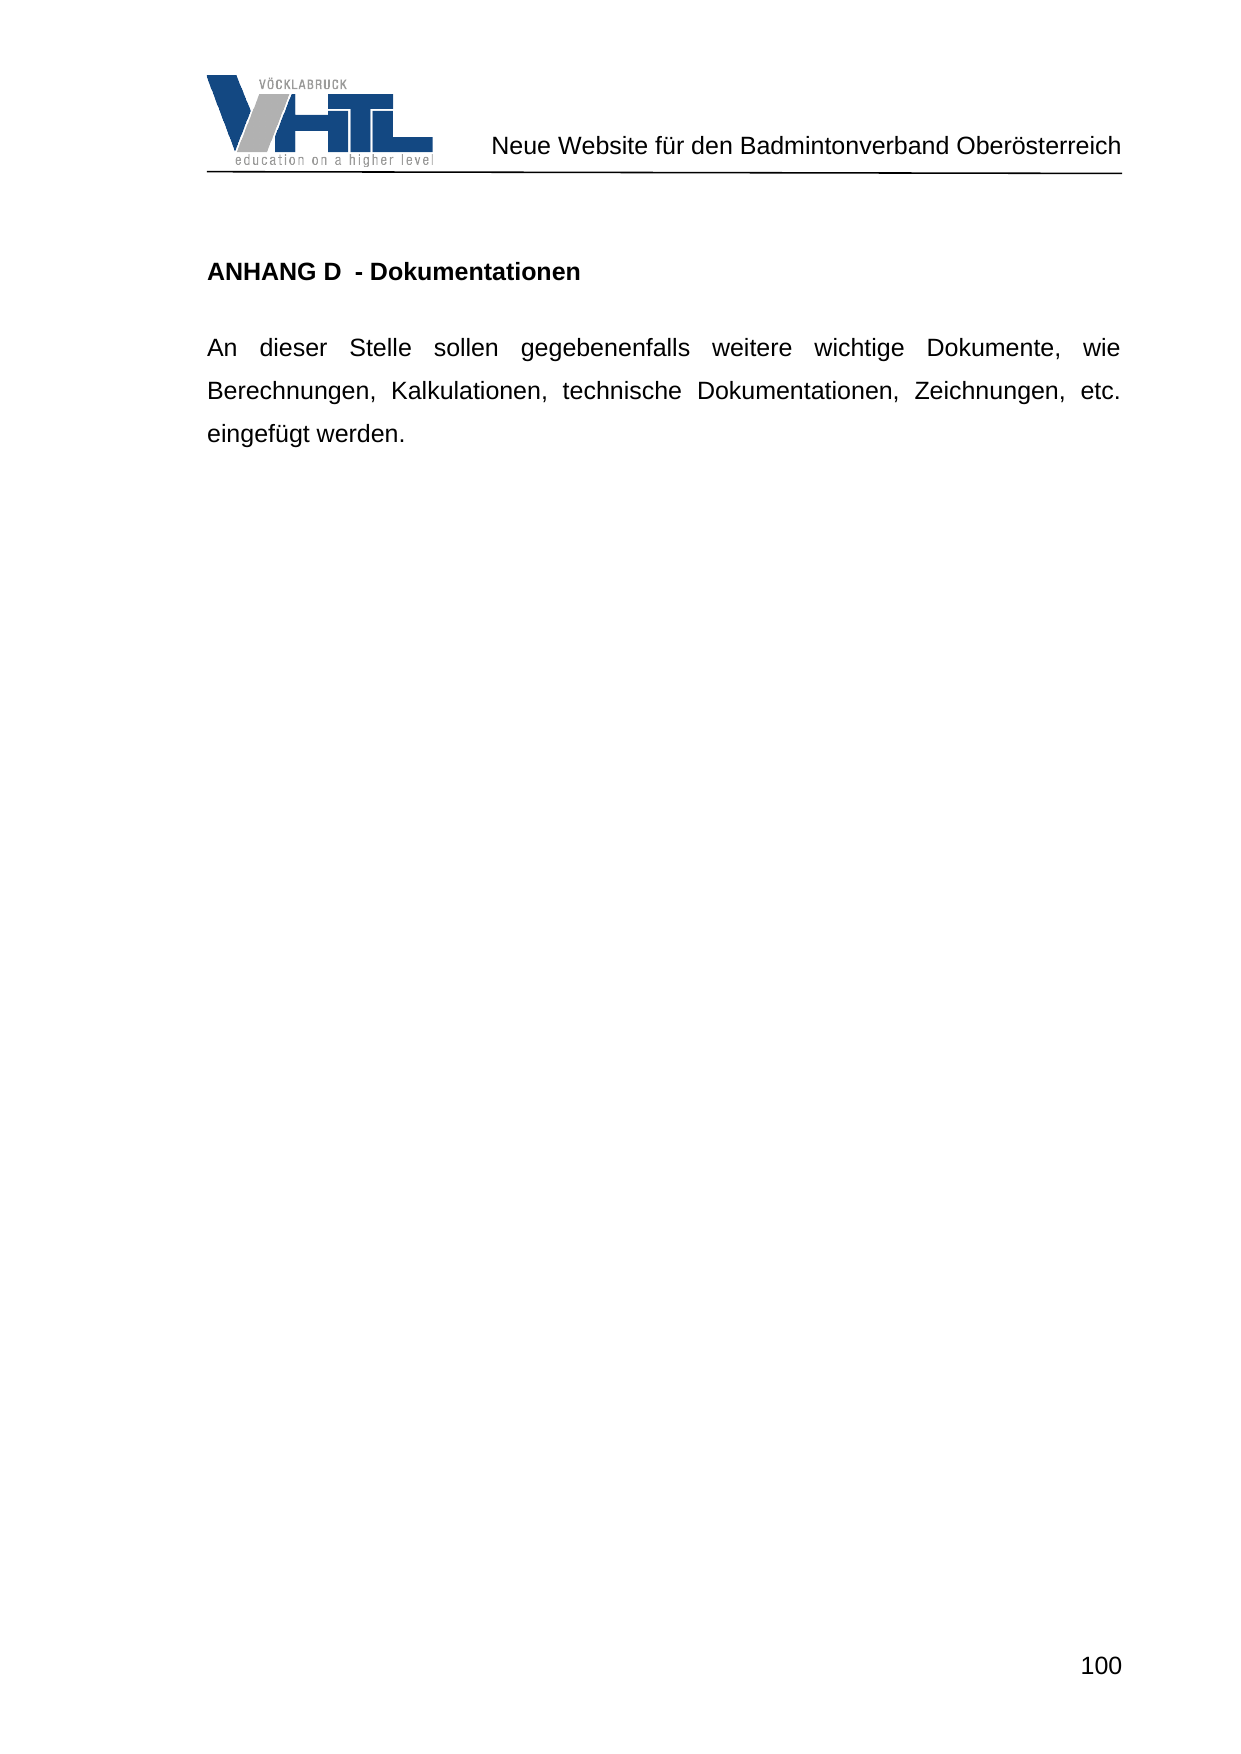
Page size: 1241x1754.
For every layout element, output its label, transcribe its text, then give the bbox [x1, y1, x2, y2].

picture [206, 75, 433, 167]
text An dieser Stelle sollen gegebenenfalls weitere wichtige Dokumente, wie Berechnungen, Kalkulationen, technische Dokumentationen, Zeichnungen, etc. eingefügt werden. [207, 333, 1122, 448]
subtitle - Dokumentationen [207, 257, 1122, 286]
